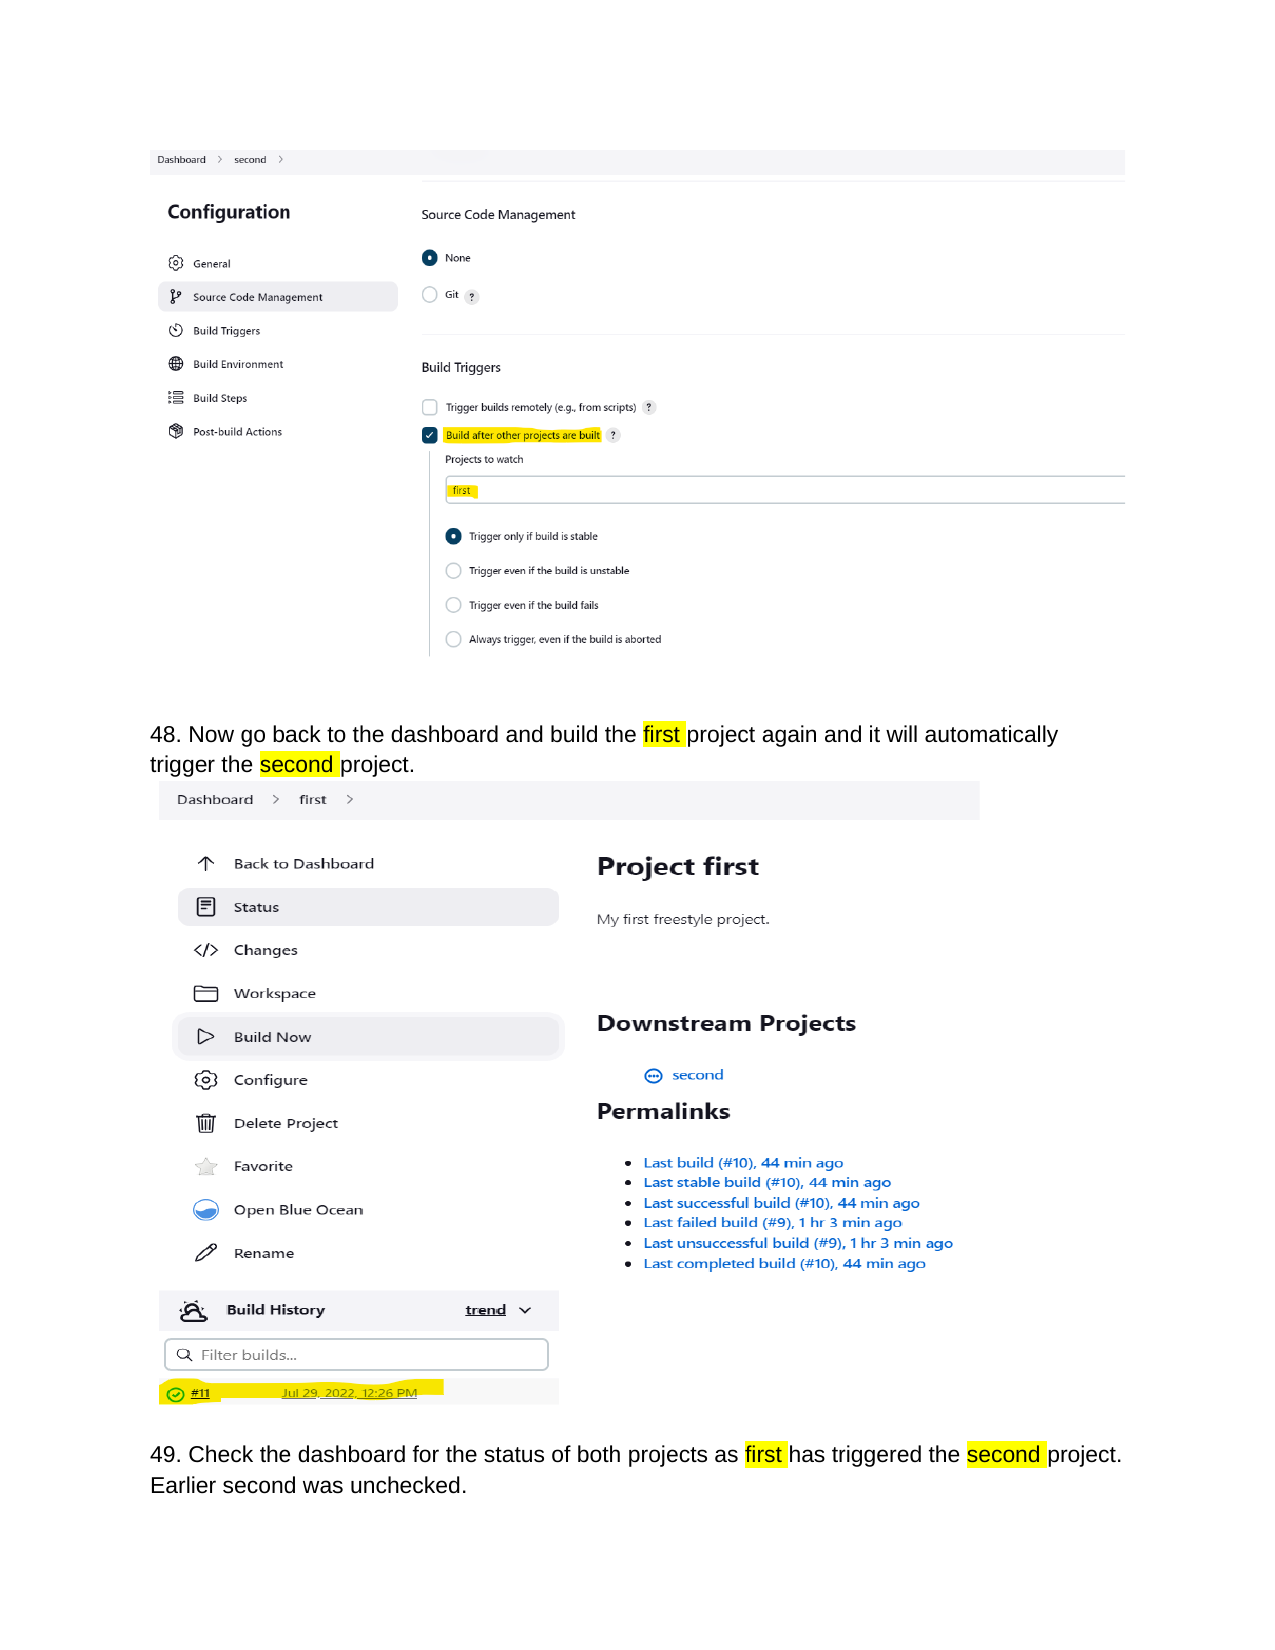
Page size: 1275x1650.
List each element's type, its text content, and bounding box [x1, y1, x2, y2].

text 48. Now go back to the dashboard and build the first project again and it will automatically trigger the second project. [150, 721, 1125, 777]
text 49. Check the dashboard for the status of both projects as first has triggered the second project. Earlier second was unchecked. [150, 1441, 1125, 1498]
picture [150, 150, 1125, 657]
picture [150, 781, 980, 1408]
